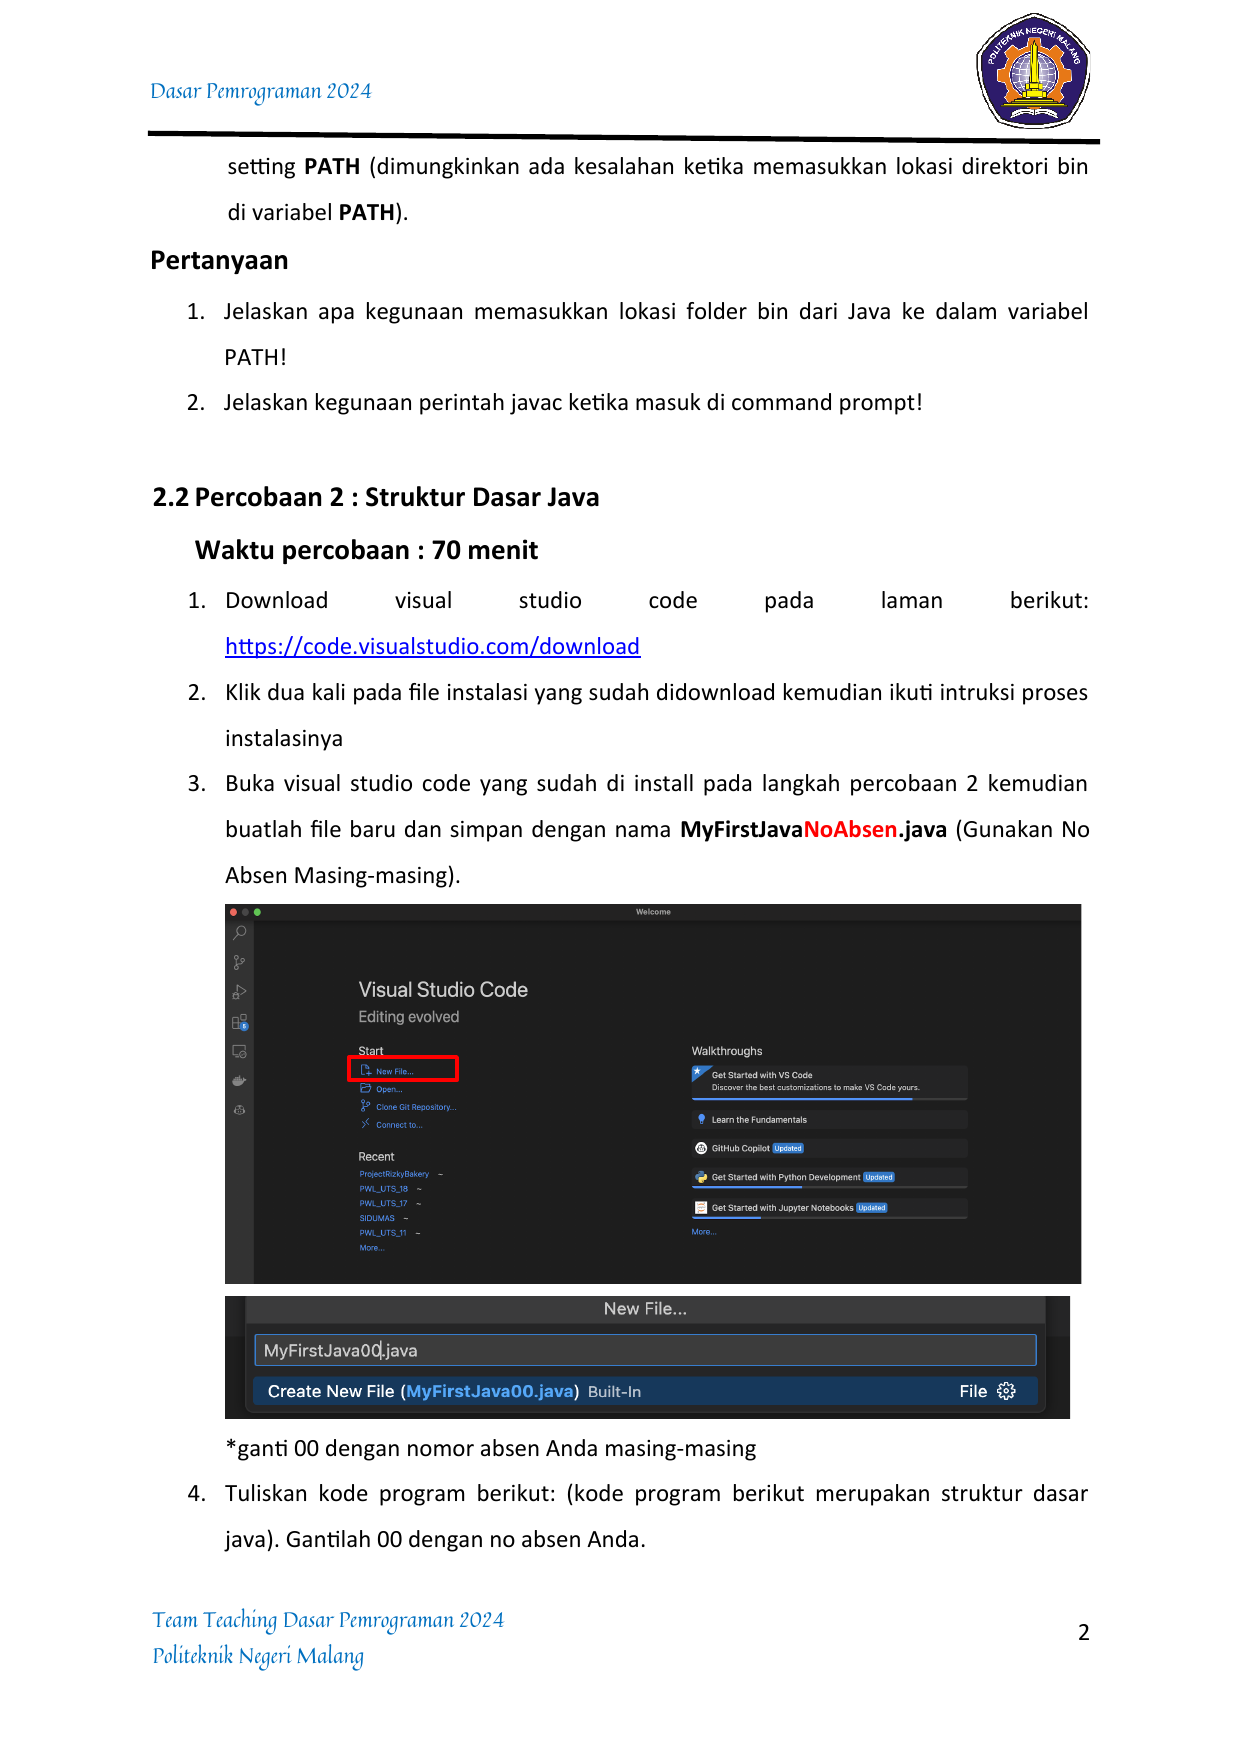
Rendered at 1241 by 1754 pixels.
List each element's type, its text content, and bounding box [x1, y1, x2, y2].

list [190, 150, 1090, 226]
text Waktu percobaan : 70 menit [194, 531, 1090, 567]
list Jelaskan apa kegunaan memasukkan lokasi folder bin dari Java ke dalam variabel PATH! [186, 295, 1090, 371]
picture [225, 904, 1082, 1284]
list Download visual studio code pada laman berikut: https://code.visualstudio.com/download [187, 585, 1090, 661]
picture [225, 1296, 1071, 1419]
list Klik dua kali pada file instalasi yang sudah didownload kemudian ikuti intruksi proses instalasinya [187, 676, 1090, 752]
list Tuliskan kode program berikut: (kode program berikut merupakan struktur dasar java). Gantilah 00 dengan no absen Anda. [187, 1478, 1090, 1554]
list Jelaskan kegunaan perintah javac ketika masuk di command prompt! [186, 386, 1090, 417]
picture [976, 13, 1091, 129]
list Percobaan 2 : Struktur Dasar Java [152, 478, 1090, 513]
text Pertanyaan [150, 241, 1090, 277]
text *ganti 00 dengan nomor absen Anda masing-masing [225, 1432, 1090, 1462]
list Buka visual studio code yang sudah di install pada langkah percobaan 2 kemudian buatlah file baru dan simpan dengan nama MyFirstJavaNoAbsen.java (Gunakan No Absen Masing-masing). [187, 768, 1090, 889]
